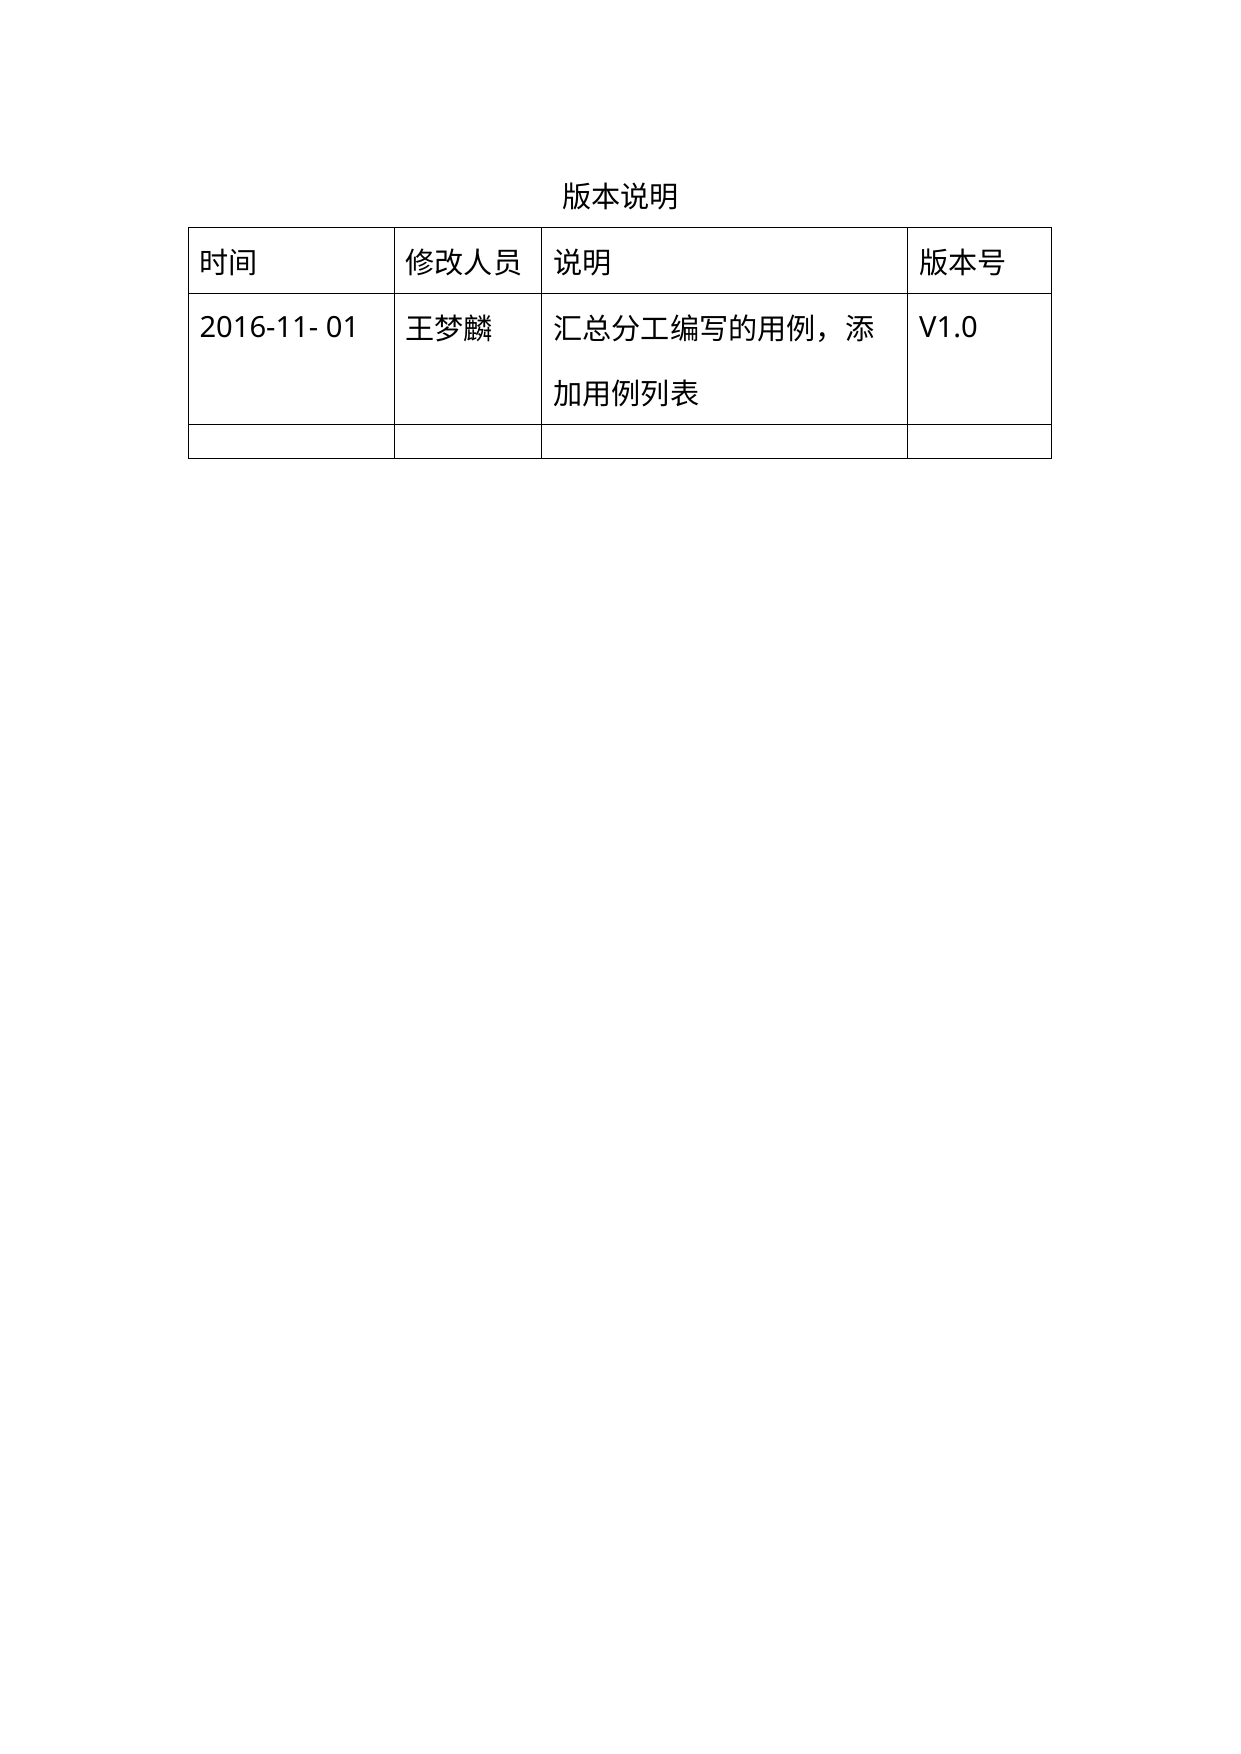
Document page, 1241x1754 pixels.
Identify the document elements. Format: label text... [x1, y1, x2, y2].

table_cell [395, 425, 541, 458]
table_cell V1.0 [908, 294, 1051, 424]
table_cell [908, 425, 1051, 458]
table_cell 2016-11- 01 [189, 294, 394, 424]
table_header 时间 [189, 228, 394, 293]
table_cell [542, 425, 907, 458]
table_header 版本号 [908, 228, 1051, 293]
table_header 说明 [542, 228, 907, 293]
table_header 修改人员 [395, 228, 541, 293]
table_cell [189, 425, 394, 458]
table_cell 王梦麟 [395, 294, 541, 424]
table_cell 汇总分工编写的用例，添加用例列表 [542, 294, 907, 424]
text 版本说明 [187, 162, 1053, 227]
